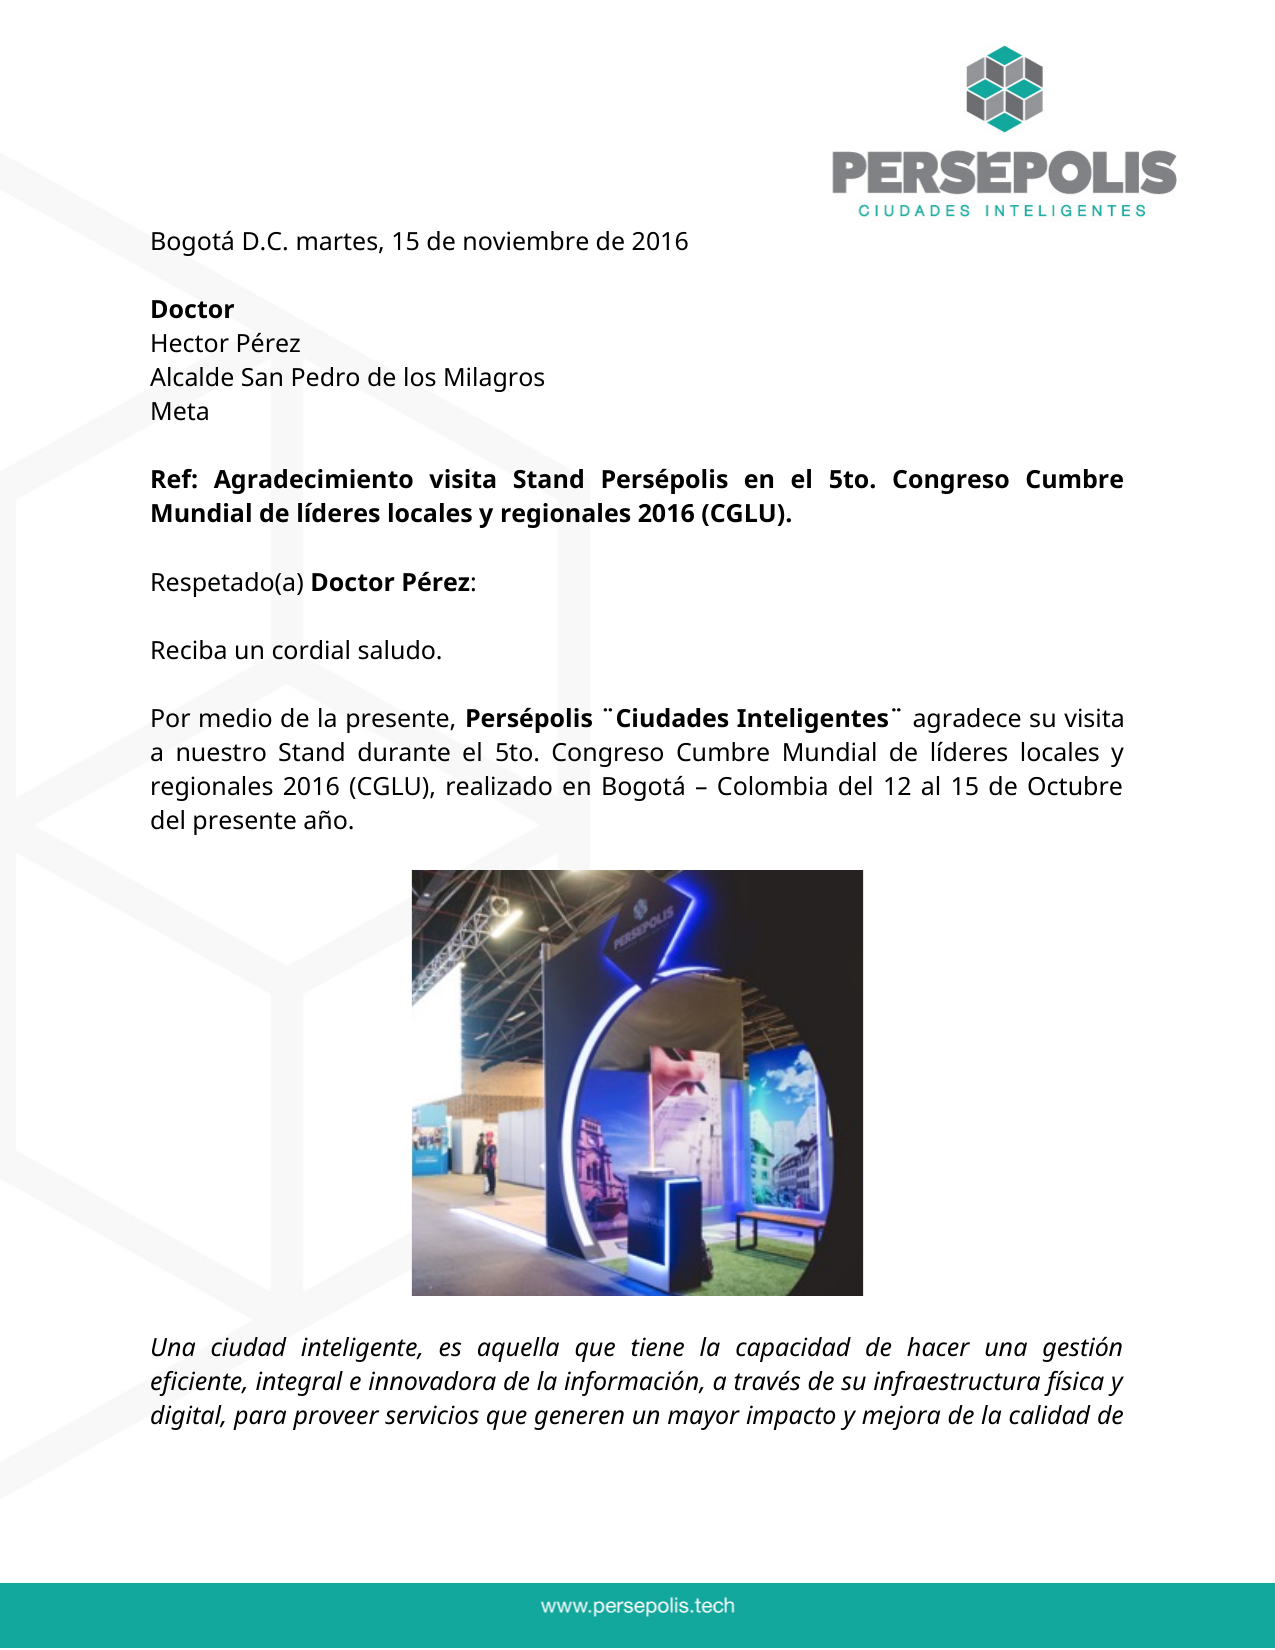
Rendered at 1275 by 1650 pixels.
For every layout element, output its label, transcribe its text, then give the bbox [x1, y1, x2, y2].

text Bogotá D.C. martes, 15 de noviembre de 2016 [150, 224, 1125, 258]
text Respetado(a) Doctor Pérez: [150, 564, 1125, 598]
text Ref: Agradecimiento visita Stand Persépolis en el 5to. Congreso Cumbre Mundial de líderes locales y regionales 2016 (CGLU). [150, 462, 1125, 530]
text Doctor [150, 292, 1125, 326]
text Reciba un cordial saludo. [150, 632, 1125, 666]
picture [0, 0, 1275, 1648]
text Hector Pérez [150, 326, 1125, 360]
text Meta [150, 394, 1125, 428]
text Alcalde San Pedro de los Milagros [150, 360, 1125, 394]
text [150, 1330, 1125, 1432]
text Por medio de la presente, Persépolis ¨Ciudades Inteligentes¨ agradece su visita a nuestro Stand durante el 5to. Congreso Cumbre Mundial de líderes locales y regionales 2016 (CGLU), realizado en Bogotá – Colombia del 12 al 15 de Octubre del presente año. [150, 701, 1125, 837]
